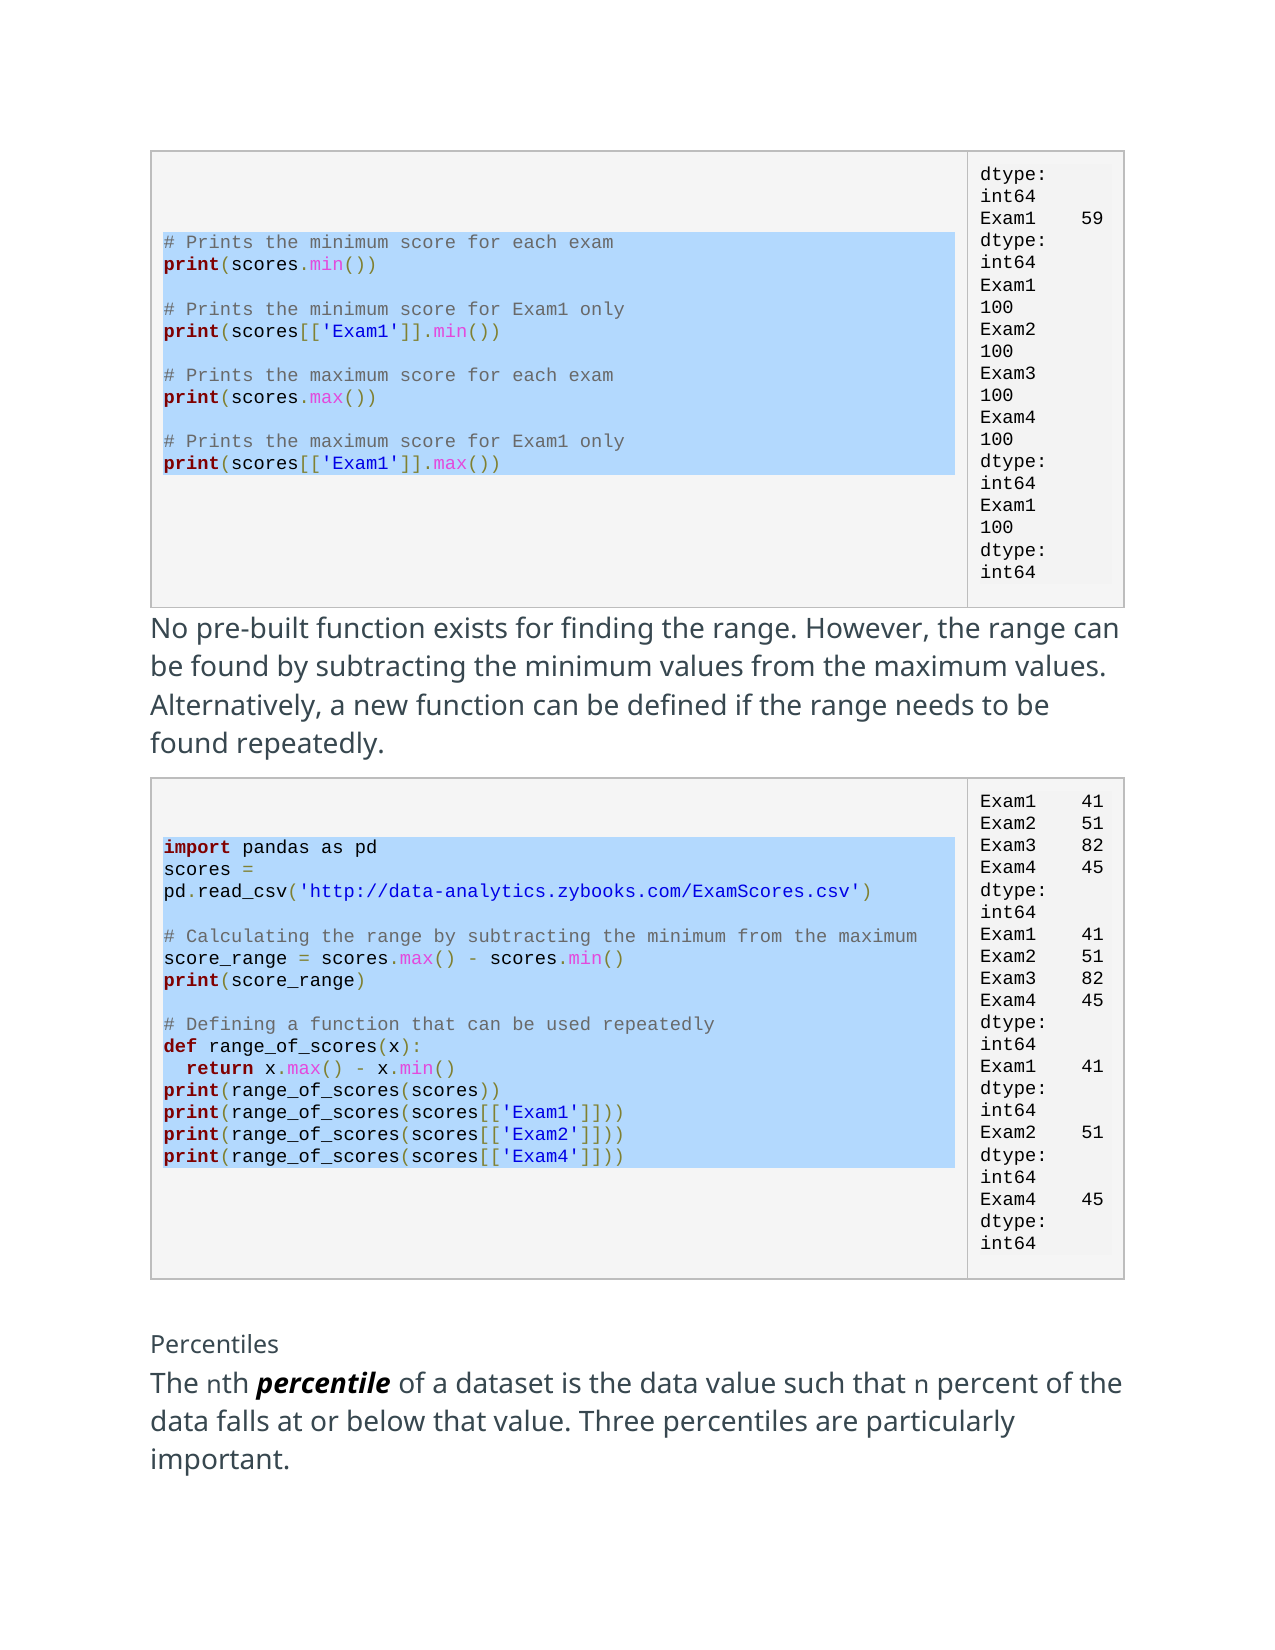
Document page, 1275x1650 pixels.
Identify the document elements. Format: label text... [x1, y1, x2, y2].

text The nth percentile of a dataset is the data value such that n percent of the data falls at or below that value. Three percentiles are particularly important. [150, 1363, 1125, 1478]
table_header import pandas as pd scores = pd.read_csv('http://data-analytics.zybooks.com/ExamScores.csv') # Calculating the range by subtracting the minimum from the maximum score_range = scores.max() - scores.min() print(score_range) # Defining a function that can be used repeatedly def range_of_scores(x): return x.max() - x.min() print(range_of_scores(scores)) print(range_of_scores(scores[['Exam1']])) print(range_of_scores(scores[['Exam2']])) print(range_of_scores(scores[['Exam4']])) [152, 779, 967, 1278]
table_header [968, 152, 1123, 607]
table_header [152, 152, 967, 607]
table_header Exam1 41 Exam2 51 Exam3 82 Exam4 45 dtype: int64 Exam1 41 Exam2 51 Exam3 82 Exam4 45 dtype: int64 Exam1 41 dtype: int64 Exam2 51 dtype: int64 Exam4 45 dtype: int64 [968, 779, 1123, 1278]
subtitle Percentiles [150, 1326, 1125, 1360]
text No pre-built function exists for finding the range. However, the range can be found by subtracting the minimum values from the maximum values. Alternatively, a new function can be defined if the range needs to be found repeatedly. [150, 608, 1125, 761]
